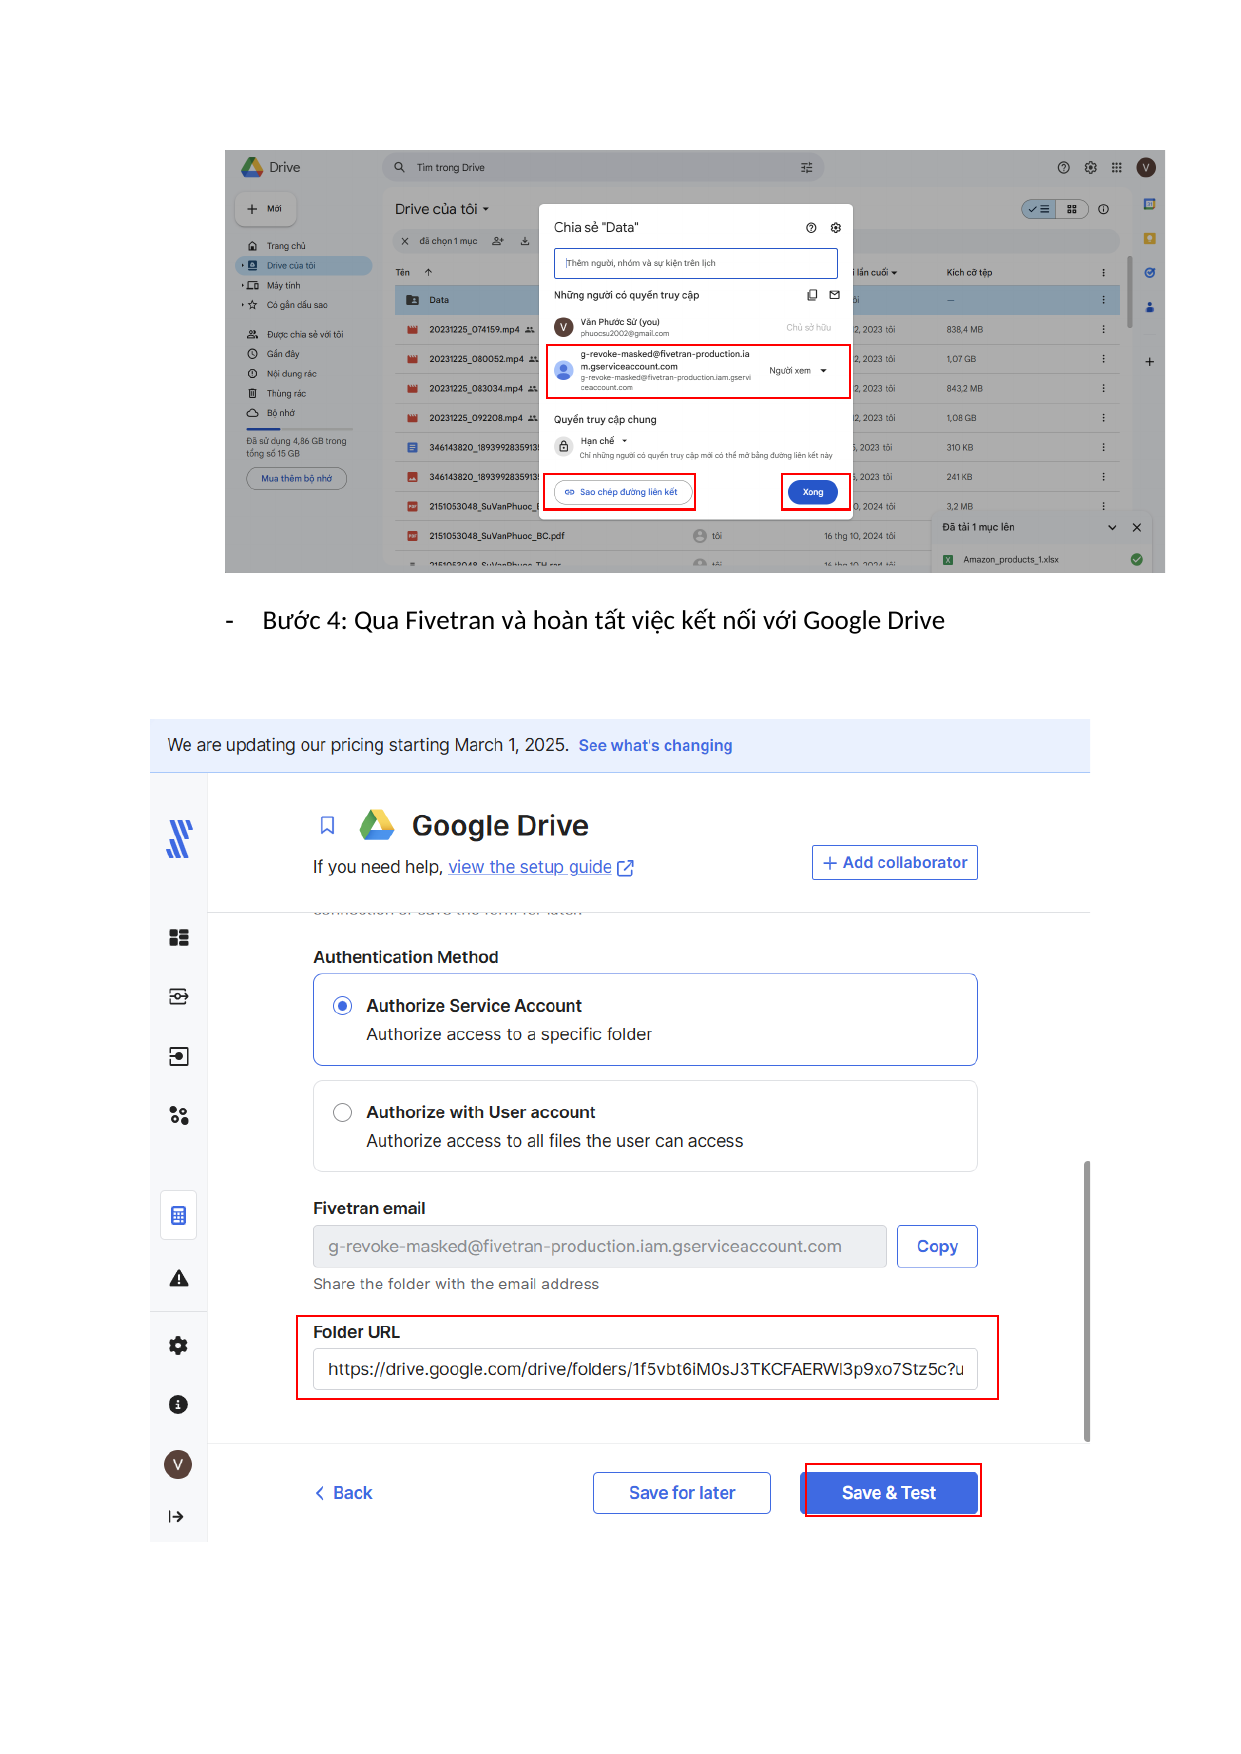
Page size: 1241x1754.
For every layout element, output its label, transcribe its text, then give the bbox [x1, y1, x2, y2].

list Bước 4: Qua Fivetran và hoàn tất việc kết nối với Google Drive [225, 603, 1090, 636]
picture [150, 719, 1091, 1542]
picture [225, 150, 1166, 573]
